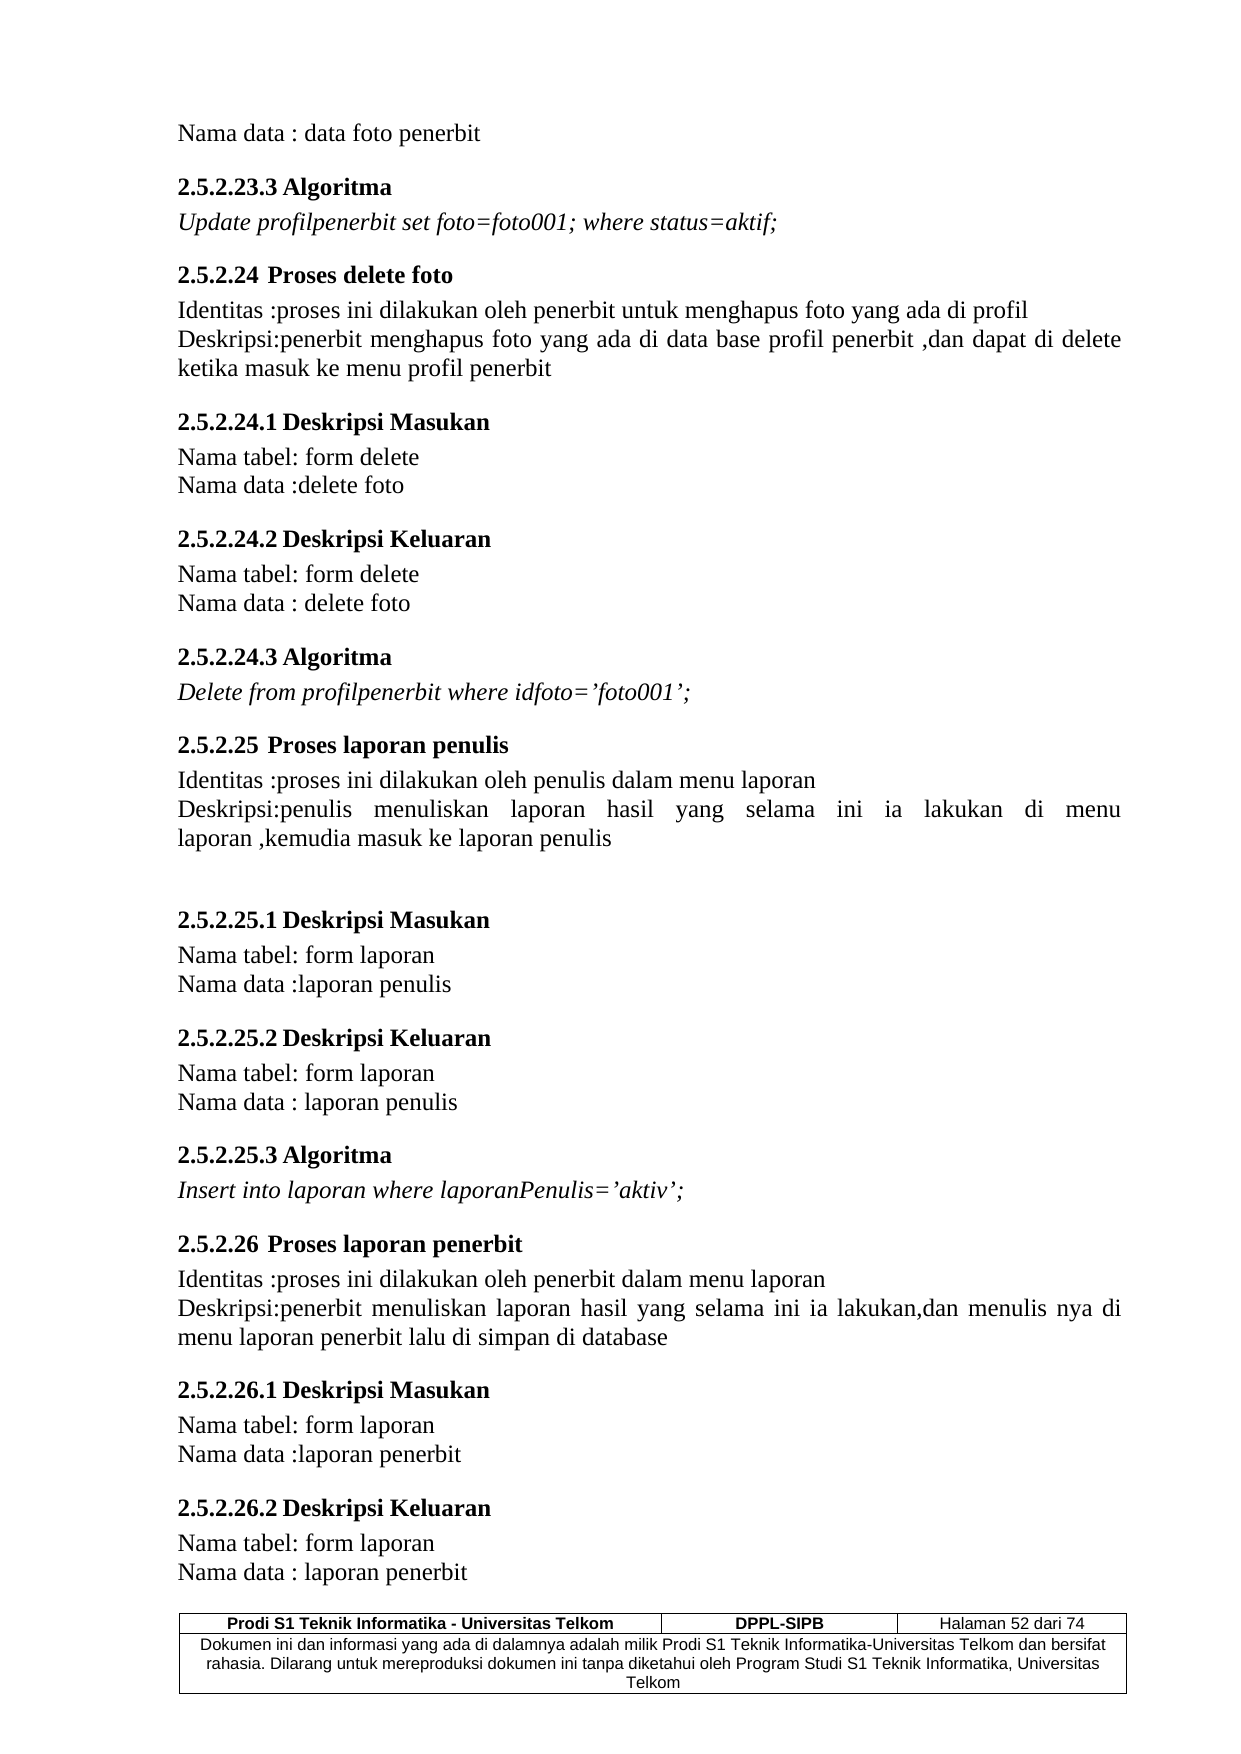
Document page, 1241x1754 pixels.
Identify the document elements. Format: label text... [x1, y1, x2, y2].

subtitle Algoritma [177, 172, 1122, 201]
subtitle Proses laporan penulis [177, 731, 1122, 759]
text Nama data :laporan penulis [177, 969, 1122, 998]
text Identitas :proses ini dilakukan oleh penerbit dalam menu laporan [177, 1264, 1122, 1293]
subtitle Proses laporan penerbit [177, 1229, 1122, 1258]
subtitle Proses delete foto [177, 261, 1122, 289]
text Nama tabel: form laporan [177, 1411, 1122, 1439]
subtitle Deskripsi Masukan [177, 407, 1122, 436]
subtitle Deskripsi Keluaran [177, 1493, 1122, 1522]
text Nama tabel: form laporan [177, 941, 1122, 969]
text Nama tabel: form laporan [177, 1058, 1122, 1087]
subtitle Deskripsi Masukan [177, 1376, 1122, 1404]
subtitle Algoritma [177, 642, 1122, 671]
text Nama tabel: form delete [177, 559, 1122, 588]
text Nama data :delete foto [177, 471, 1122, 499]
text Nama tabel: form laporan [177, 1528, 1122, 1557]
text Identitas :proses ini dilakukan oleh penulis dalam menu laporan [177, 766, 1122, 794]
text Nama data :laporan penerbit [177, 1439, 1122, 1468]
text Update profilpenerbit set foto=foto001; where status=aktif; [177, 207, 1122, 236]
text Deskripsi:penulis menuliskan laporan hasil yang selama ini ia lakukan di menu laporan ,kemudia masuk ke laporan penulis [177, 794, 1122, 852]
text Deskripsi:penerbit menghapus foto yang ada di data base profil penerbit ,dan dapat di delete ketika masuk ke menu profil penerbit [177, 324, 1122, 382]
subtitle Deskripsi Masukan [177, 906, 1122, 934]
text Nama data : laporan penerbit [177, 1557, 1122, 1586]
text Nama tabel: form delete [177, 442, 1122, 471]
subtitle Deskripsi Keluaran [177, 524, 1122, 553]
text Nama data : delete foto [177, 588, 1122, 617]
text Nama data : data foto penerbit [177, 118, 1122, 147]
text Insert into laporan where laporanPenulis=’aktiv’; [177, 1176, 1122, 1204]
text Identitas :proses ini dilakukan oleh penerbit untuk menghapus foto yang ada di profil [177, 296, 1122, 324]
text Deskripsi:penerbit menuliskan laporan hasil yang selama ini ia lakukan,dan menulis nya di menu laporan penerbit lalu di simpan di database [177, 1293, 1122, 1351]
text Nama data : laporan penulis [177, 1087, 1122, 1116]
subtitle Deskripsi Keluaran [177, 1023, 1122, 1052]
subtitle Algoritma [177, 1141, 1122, 1169]
text Delete from profilpenerbit where idfoto=’foto001’; [177, 677, 1122, 706]
